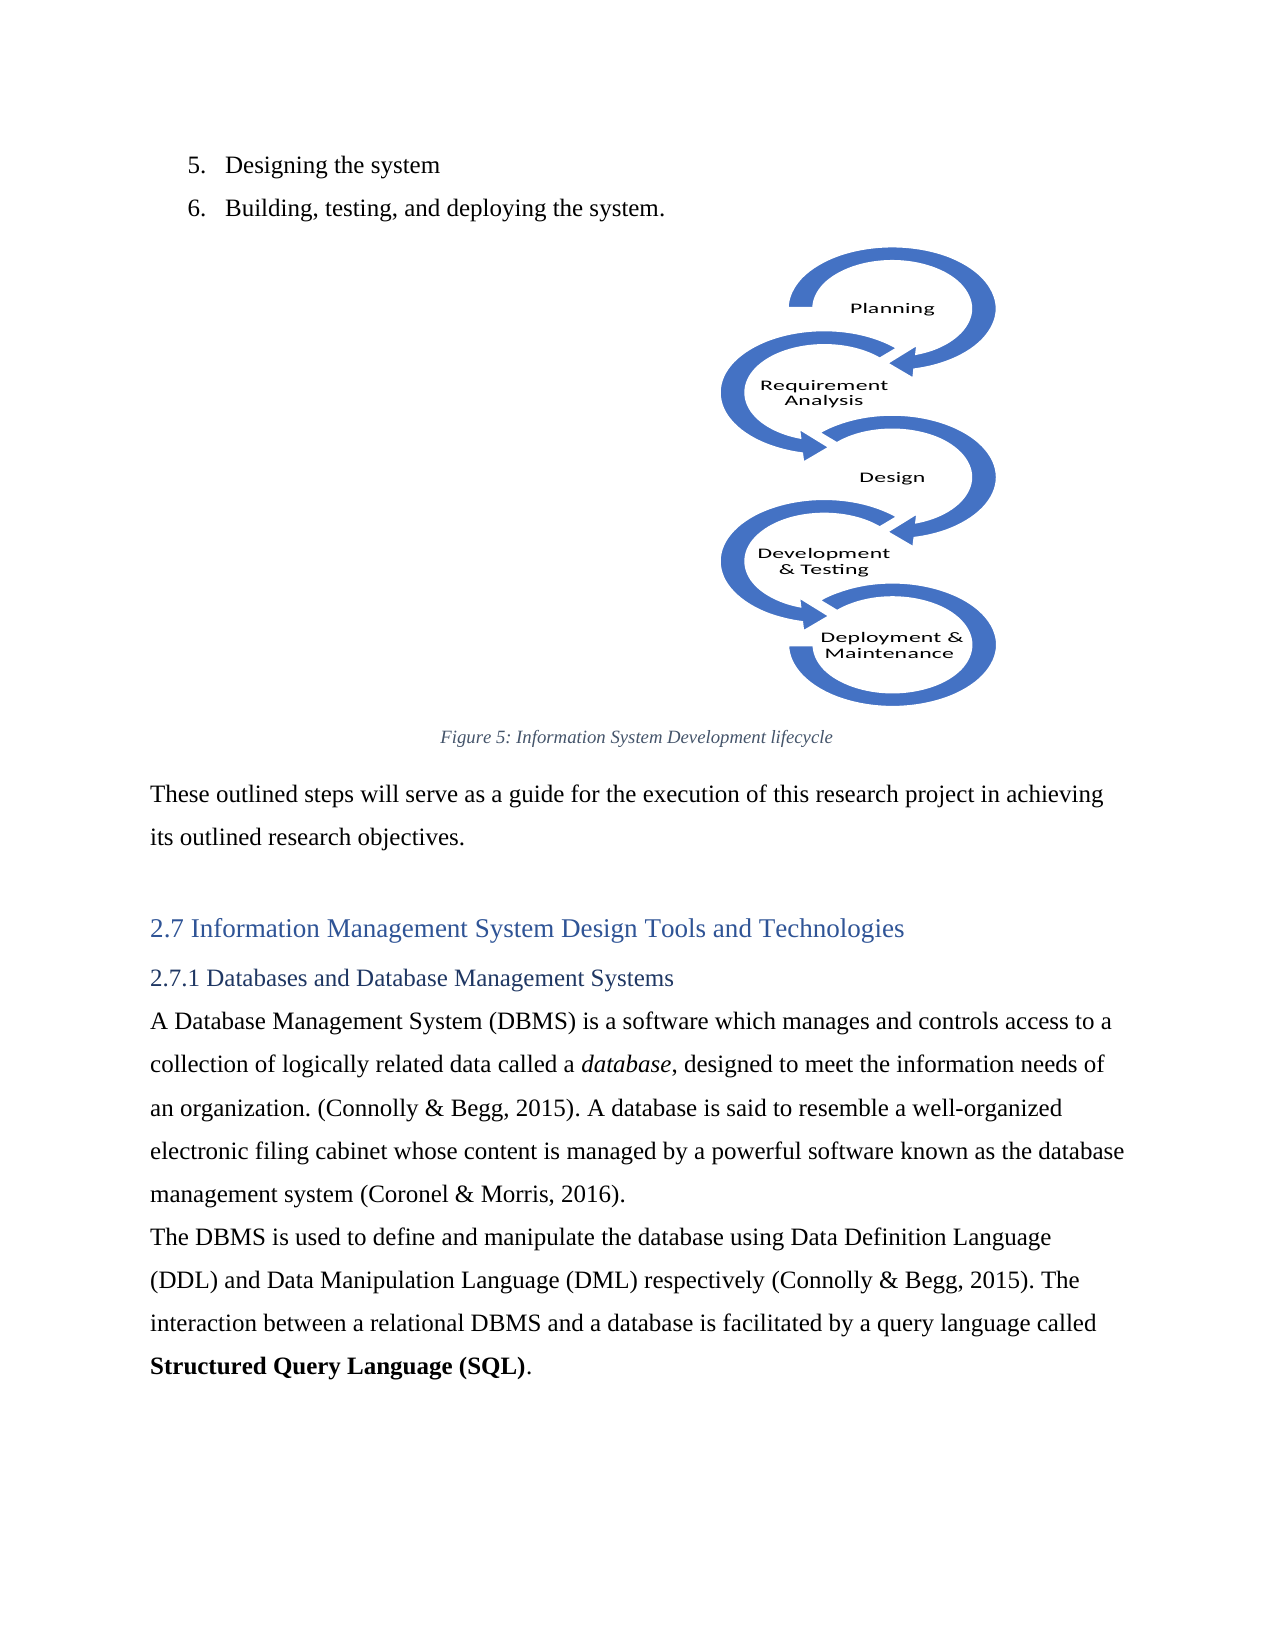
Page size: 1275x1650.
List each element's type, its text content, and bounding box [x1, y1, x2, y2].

list Building, testing, and deploying the system. [187, 193, 1125, 222]
subtitle 2.7 Information Management System Design Tools and Technologies [150, 912, 1125, 943]
text These outlined steps will serve as a guide for the execution of this research project in achieving its outlined research objectives. [150, 779, 1125, 851]
list The DBMS is used to define and manipulate the database using Data Definition Language (DDL) and Data Manipulation Language (DML) respectively . The interaction between a relational DBMS and a database is facilitated by a query language called Structured Query Language (SQL). [150, 1222, 1125, 1380]
text Figure 5: Information System Development lifecycle [150, 726, 1125, 747]
list A Database Management System (DBMS) is a software which manages and controls access to a collection of logically related data called a database, designed to meet the information needs of an organization. . A database is said to resemble a well-organized electronic filing cabinet whose content is managed by a powerful software known as the database management system . [150, 1006, 1125, 1208]
list Designing the system [187, 150, 1125, 179]
subtitle 2.7.1 Databases and Database Management Systems [150, 963, 1125, 992]
